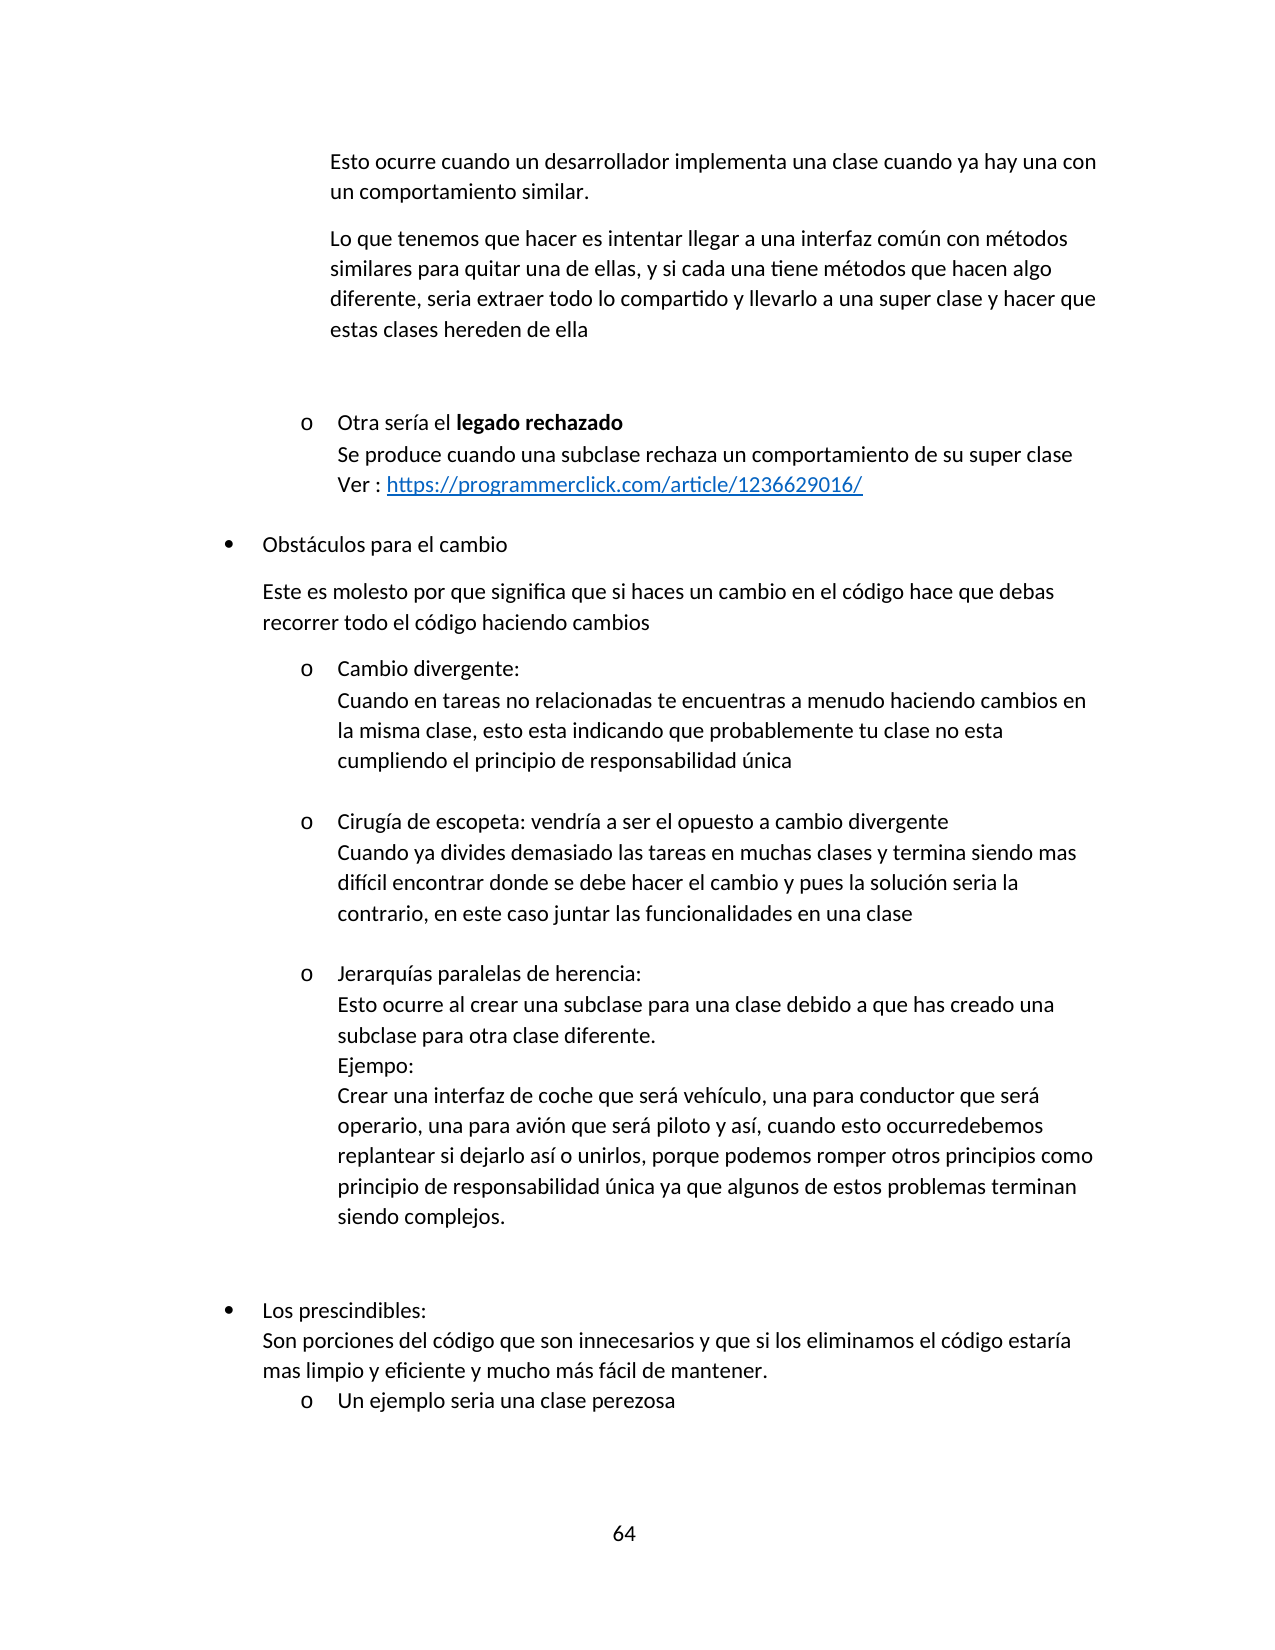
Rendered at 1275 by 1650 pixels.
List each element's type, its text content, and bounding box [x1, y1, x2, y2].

list Son porciones del código que son innecesarios y que si los eliminamos el código estaría mas limpio y eficiente y mucho más fácil de mantener. [262, 1326, 1098, 1384]
list Un ejemplo seria una clase perezosa [300, 1386, 1098, 1416]
list Ver : https://programmerclick.com/article/1236629016/ [337, 470, 1098, 498]
text Esto ocurre cuando un desarrollador implementa una clase cuando ya hay una con un comportamiento similar. [330, 147, 1098, 205]
list Cirugía de escopeta: vendría a ser el opuesto a cambio divergente [300, 807, 1098, 836]
list Se produce cuando una subclase rechaza un comportamiento de su super clase [337, 440, 1098, 468]
list Esto ocurre al crear una subclase para una clase debido a que has creado una subclase para otra clase diferente. [337, 991, 1098, 1049]
list Cuando ya divides demasiado las tareas en muchas clases y termina siendo mas difícil encontrar donde se debe hacer el cambio y pues la solución seria la contrario, en este caso juntar las funcionalidades en una clase [337, 838, 1098, 927]
list Otra sería el legado rechazado [300, 408, 1098, 438]
list Ejempo: [337, 1051, 1098, 1079]
list Jerarquías paralelas de herencia: [300, 959, 1098, 988]
list Los prescindibles: [225, 1296, 1098, 1324]
list Cuando en tareas no relacionadas te encuentras a menudo haciendo cambios en la misma clase, esto esta indicando que probablemente tu clase no esta cumpliendo el principio de responsabilidad única [337, 686, 1098, 774]
list Cambio divergente: [300, 654, 1098, 684]
list Obstáculos para el cambio [225, 531, 1098, 558]
text Este es molesto por que significa que si haces un cambio en el código hace que debas recorrer todo el código haciendo cambios [262, 577, 1098, 636]
text Lo que tenemos que hacer es intentar llegar a una interfaz común con métodos similares para quitar una de ellas, y si cada una tiene métodos que hacen algo diferente, seria extraer todo lo compartido y llevarlo a una super clase y hacer que estas clases hereden de ella [330, 224, 1098, 343]
list Crear una interfaz de coche que será vehículo, una para conductor que será operario, una para avión que será piloto y así, cuando esto occurredebemos replantear si dejarlo así o unirlos, porque podemos romper otros principios como principio de responsabilidad única ya que algunos de estos problemas terminan siendo complejos. [337, 1081, 1098, 1230]
